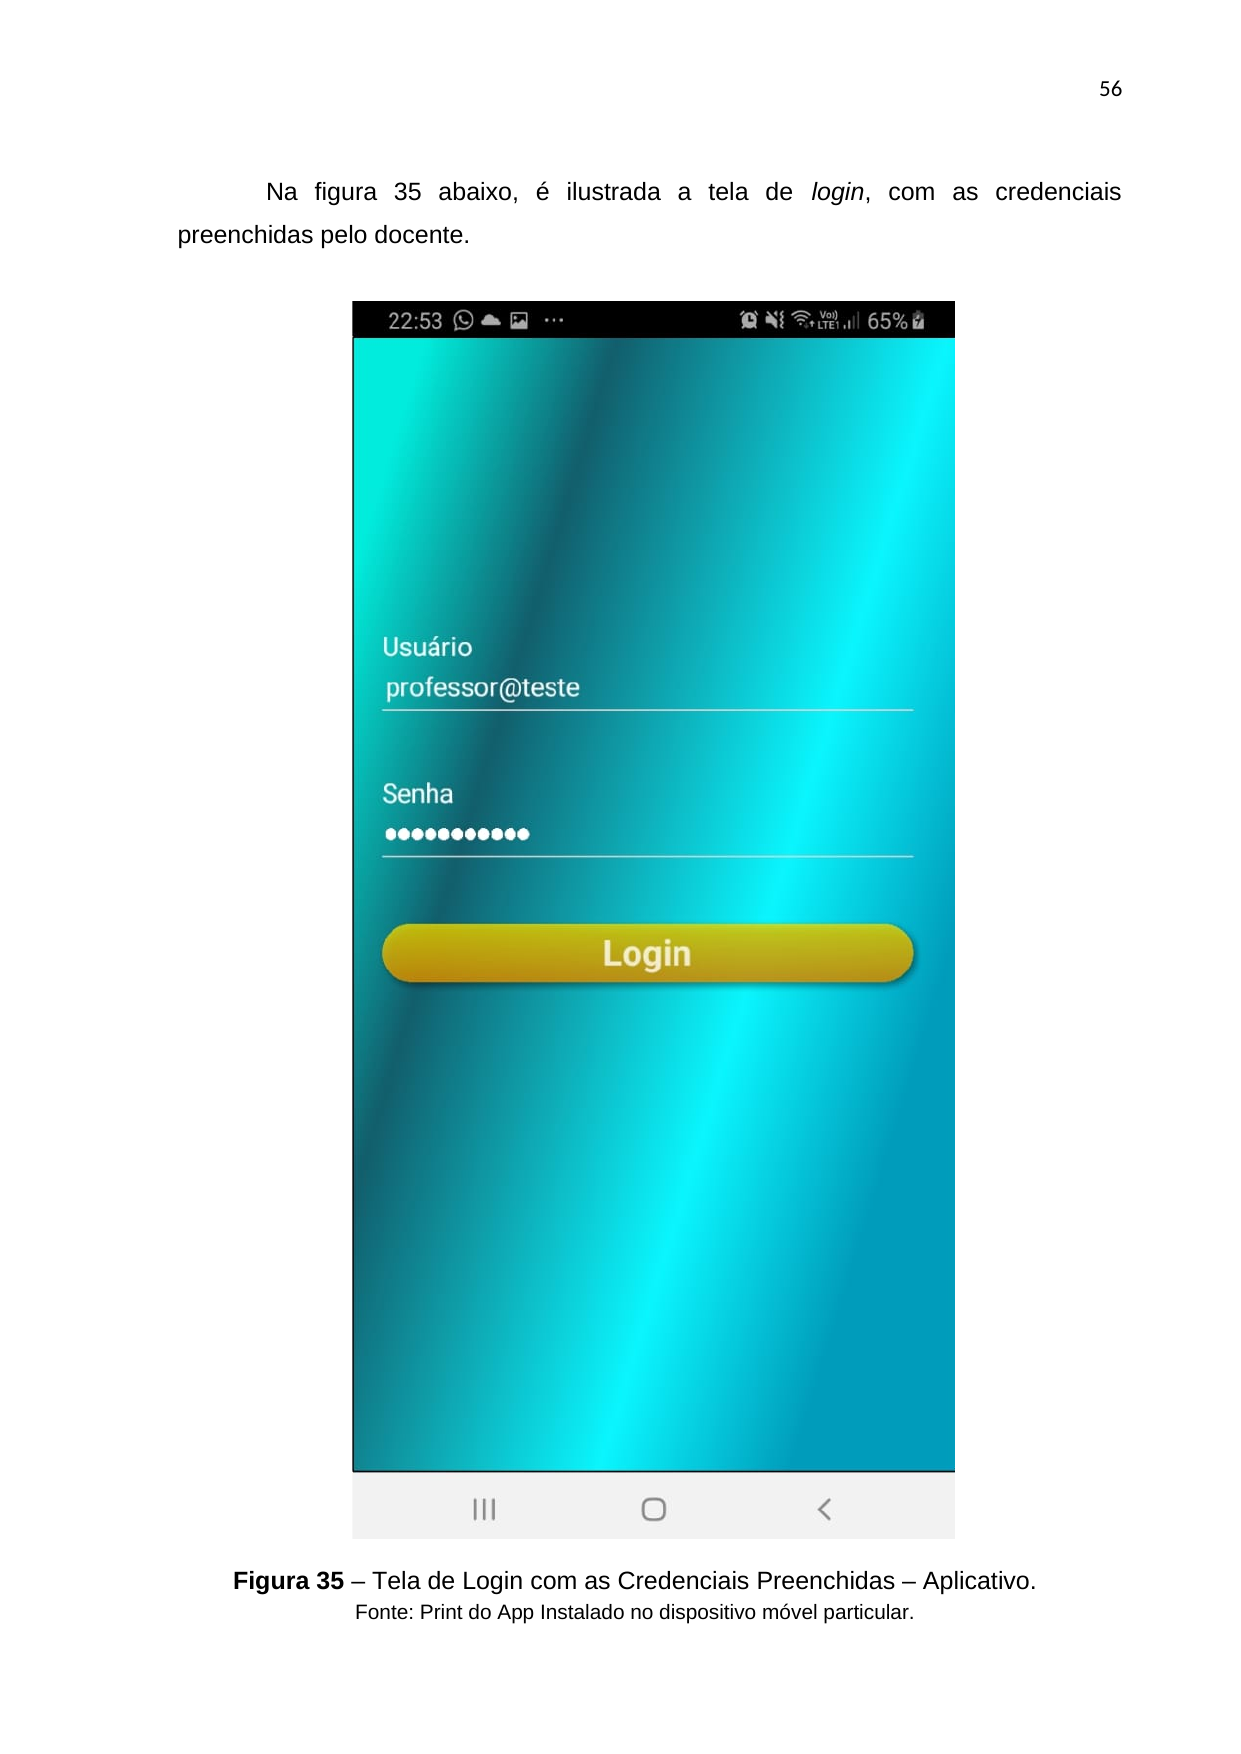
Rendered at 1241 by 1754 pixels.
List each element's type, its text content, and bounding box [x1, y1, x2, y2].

picture [352, 301, 956, 1537]
text Na figura 35 abaixo, é ilustrada a tela de login, com as credenciais preenchidas pelo docente. [177, 177, 1122, 249]
